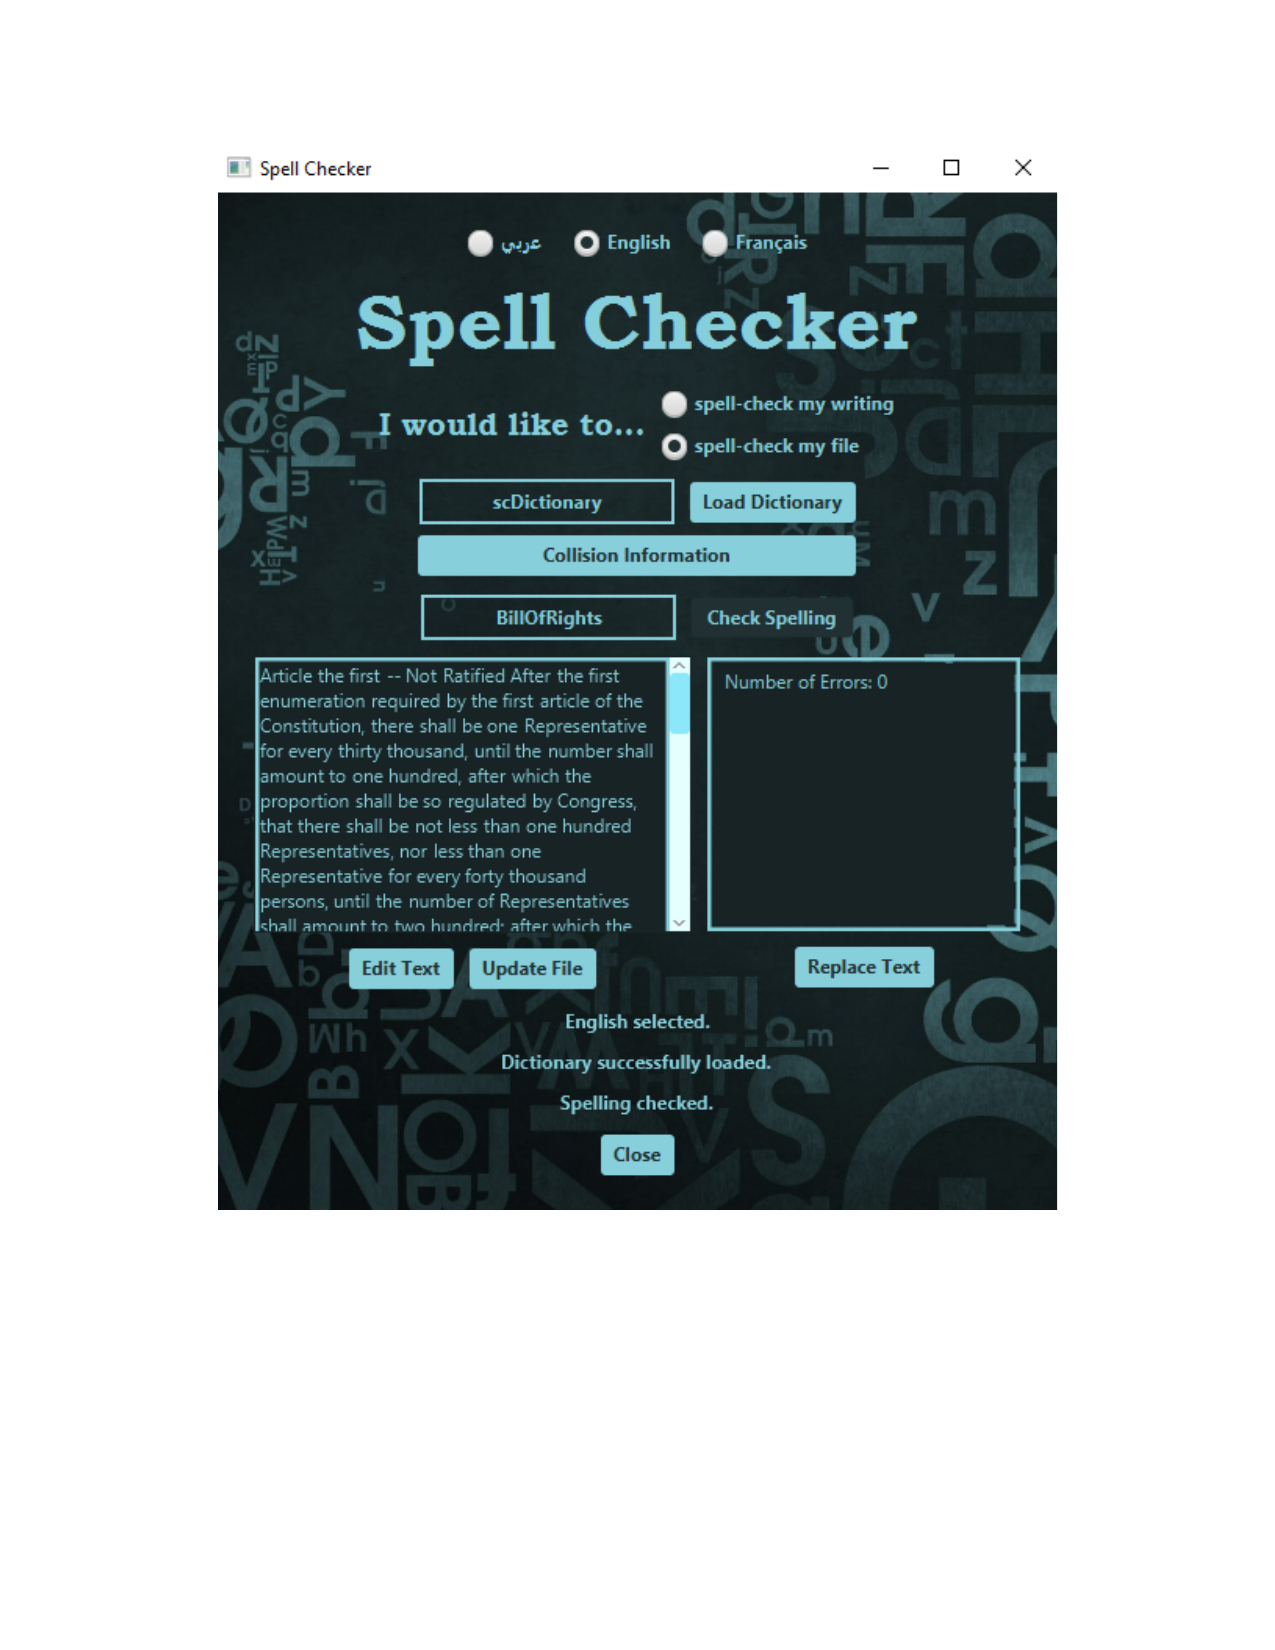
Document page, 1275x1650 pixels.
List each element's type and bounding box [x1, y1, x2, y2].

picture [218, 150, 1058, 1210]
